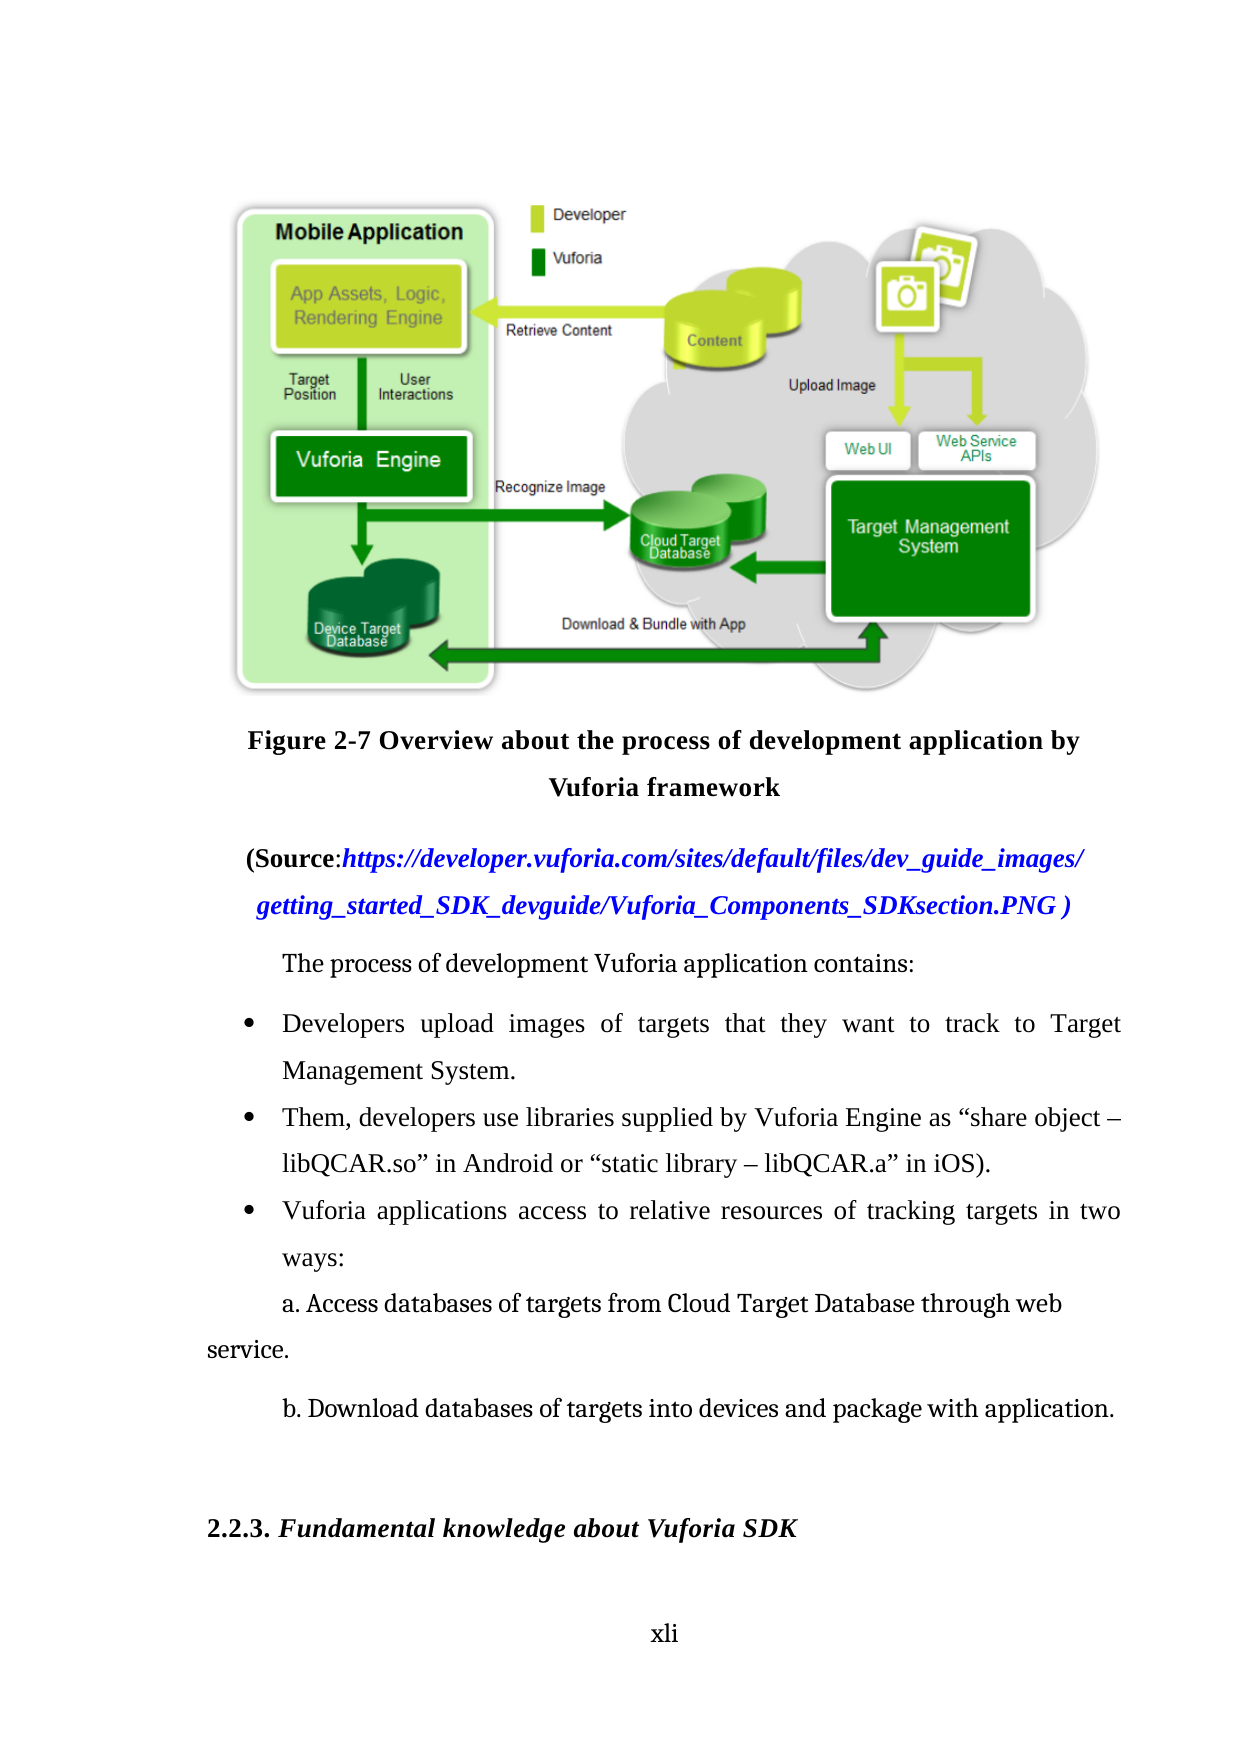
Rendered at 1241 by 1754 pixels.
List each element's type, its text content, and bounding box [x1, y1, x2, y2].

list Them, developers use libraries supplied by Vuforia Engine as “share object – libQCAR.so” in Android or “static library – libQCAR.a” in iOS). [244, 1101, 1122, 1179]
text a. Access databases of targets from Cloud Target Database through web service. [207, 1288, 1122, 1366]
text b. Download databases of targets into devices and package with application. [207, 1393, 1122, 1425]
picture [206, 177, 1123, 696]
list Developers upload images of targets that they want to track to Target Management System. [244, 1007, 1122, 1085]
text (Source:https://developer.vuforia.com/sites/default/files/dev_guide_images/getting_started_SDK_devguide/Vuforia_Components_SDKsection.PNG ) [207, 842, 1122, 920]
title Figure 2-7 Overview about the process of development application by Vuforia framework [207, 724, 1122, 802]
title 2.2.3. Fundamental knowledge about Vuforia SDK [207, 1512, 1122, 1543]
text The process of development Vuforia application contains: [207, 948, 1122, 979]
list Vuforia applications access to relative resources of tracking targets in two ways: [244, 1194, 1122, 1272]
